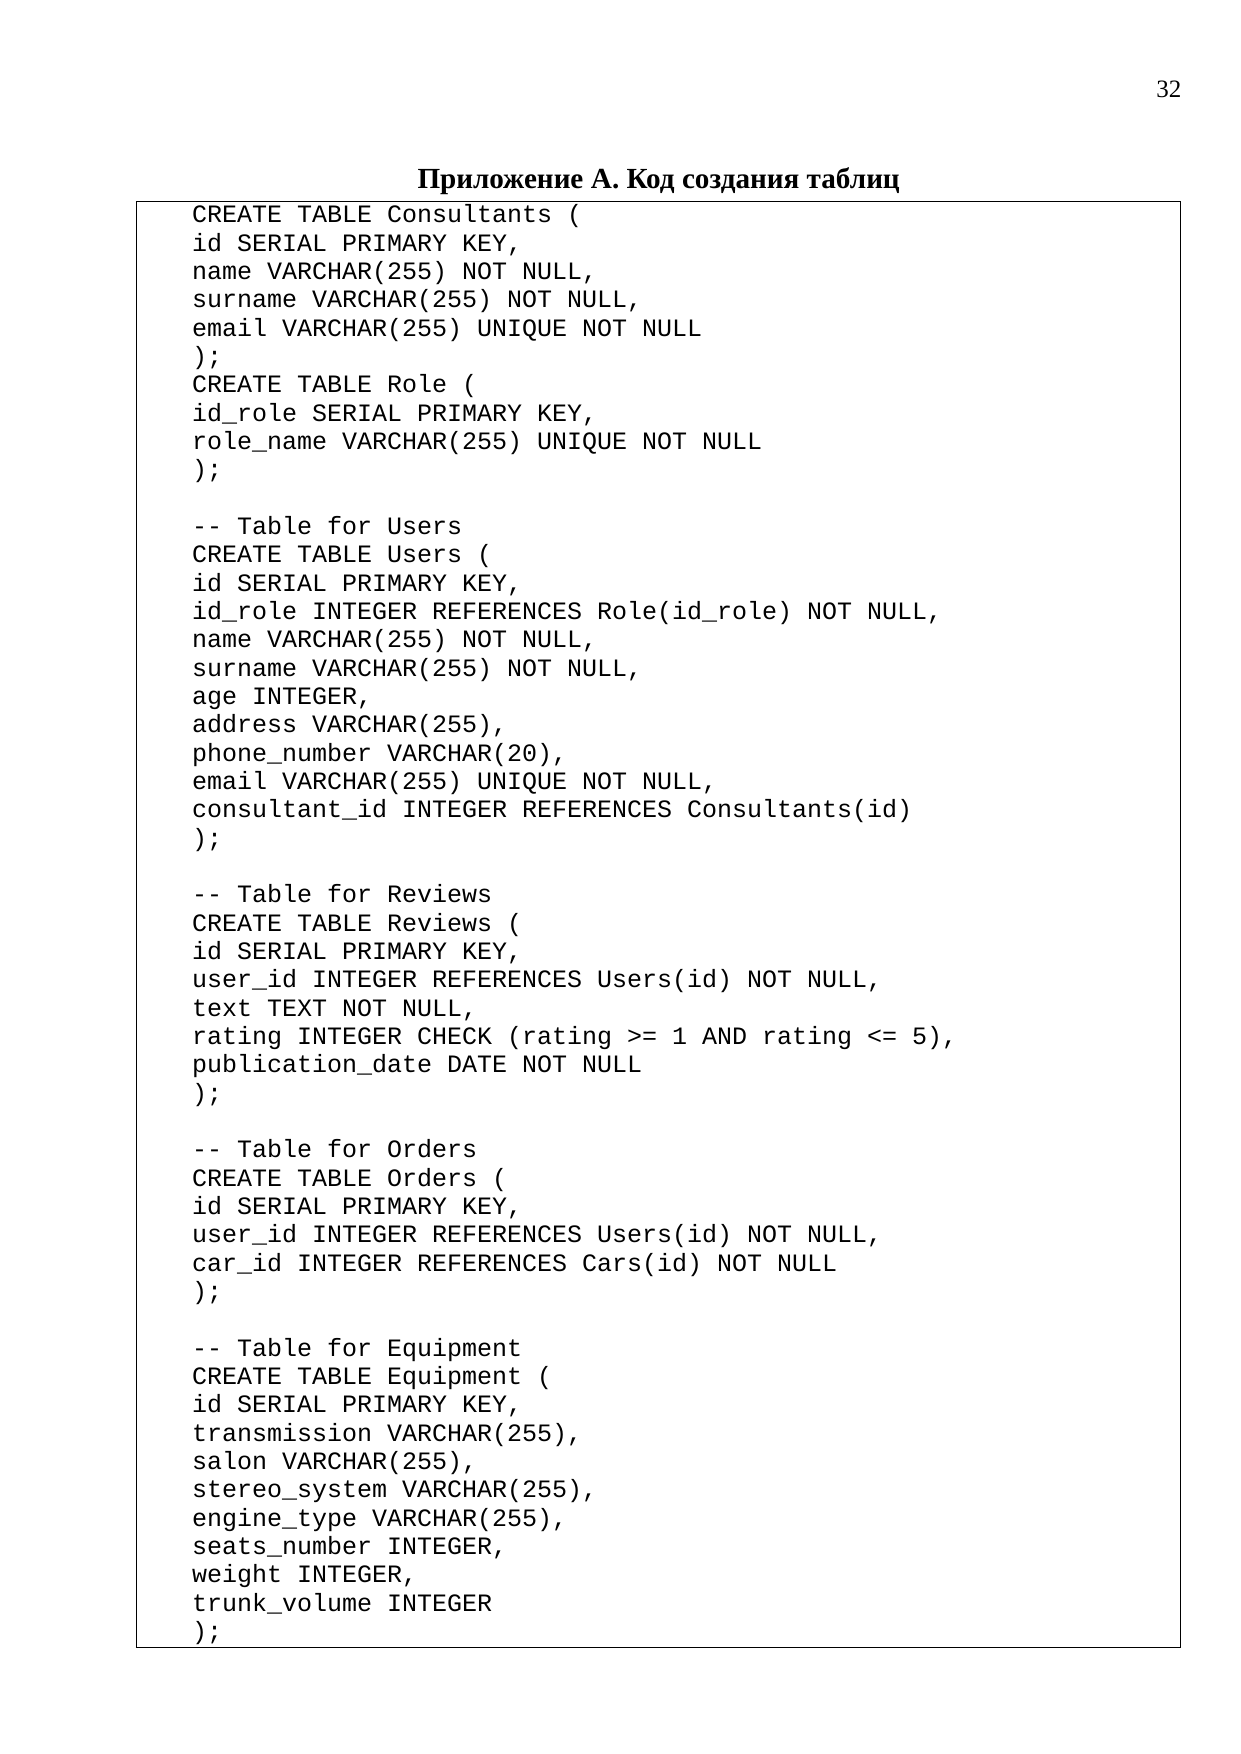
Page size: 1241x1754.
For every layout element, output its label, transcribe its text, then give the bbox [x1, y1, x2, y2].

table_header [137, 202, 1180, 1647]
subtitle Приложение А. Код создания таблиц [136, 161, 1181, 195]
